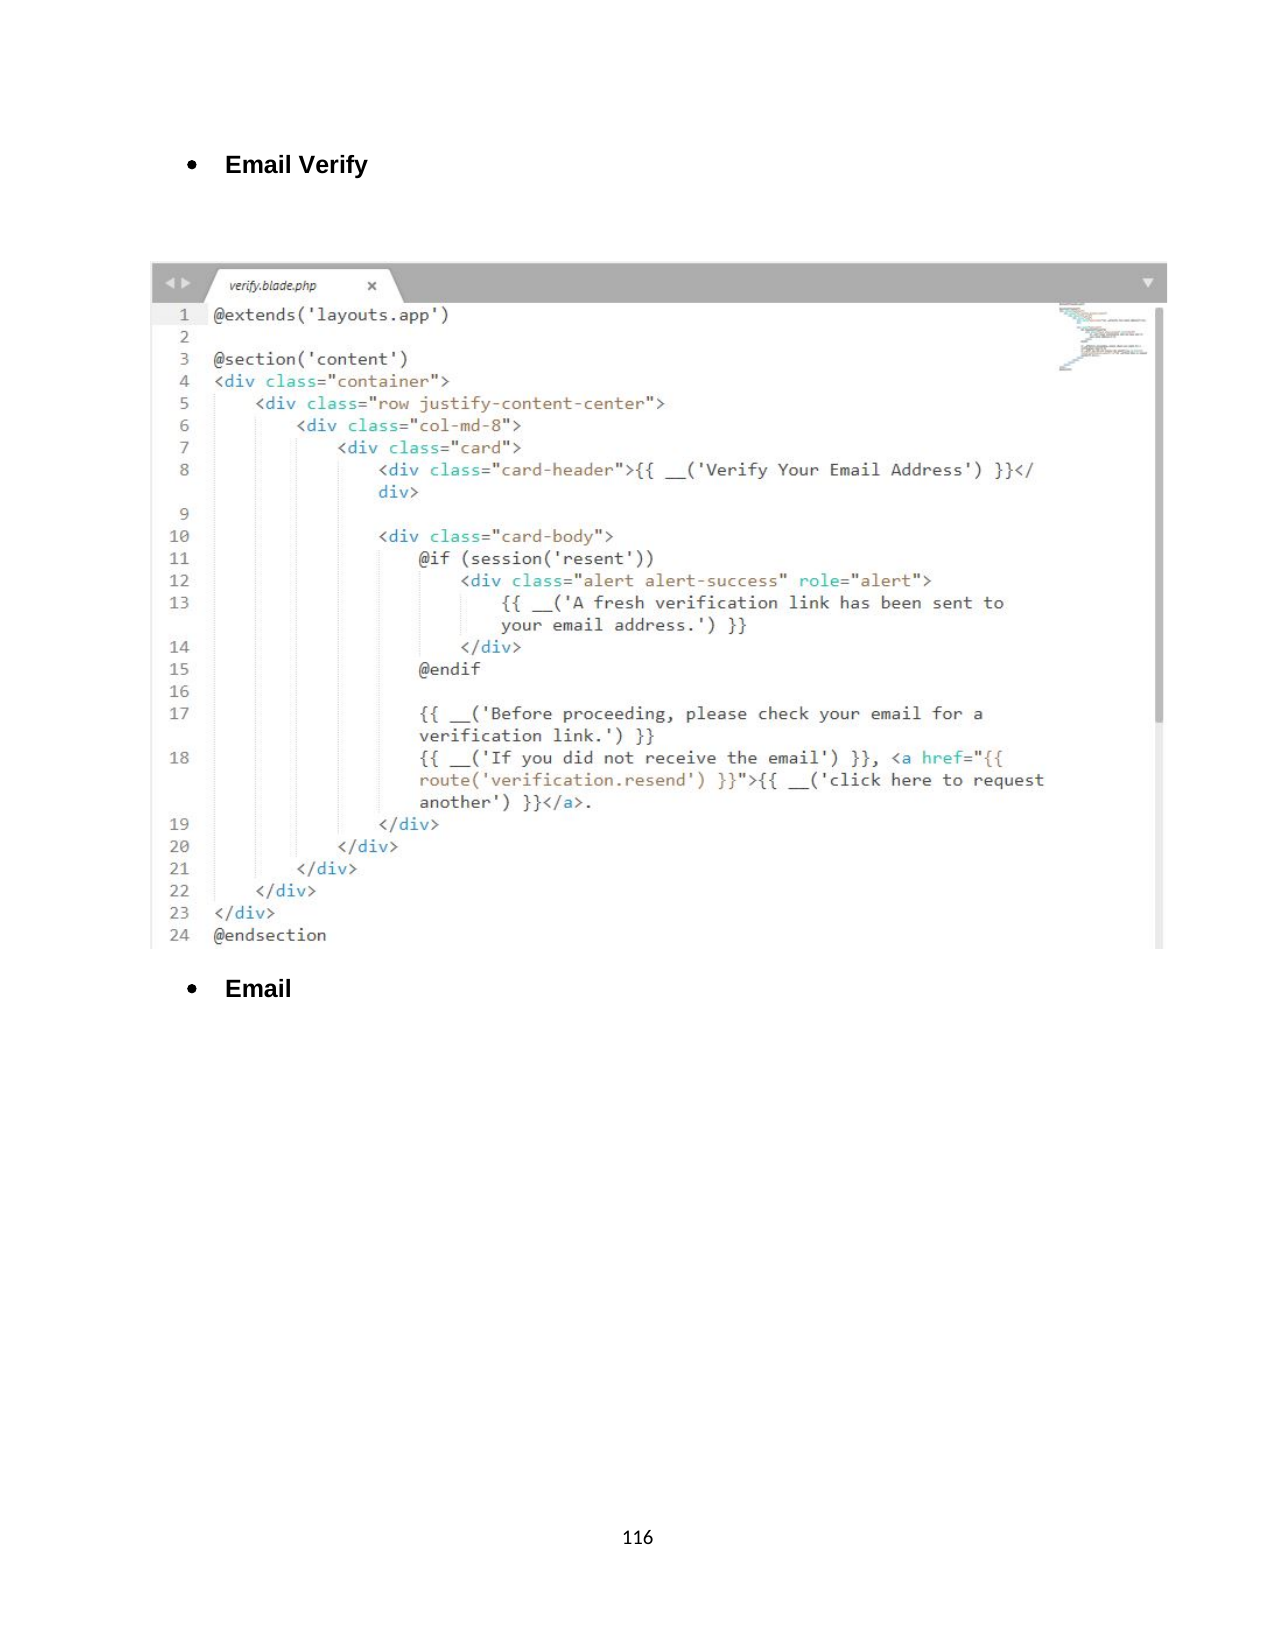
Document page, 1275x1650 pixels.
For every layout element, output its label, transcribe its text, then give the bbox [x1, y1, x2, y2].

list Email [187, 974, 1125, 1003]
picture [150, 261, 1168, 949]
list Email Verify [187, 150, 1125, 179]
